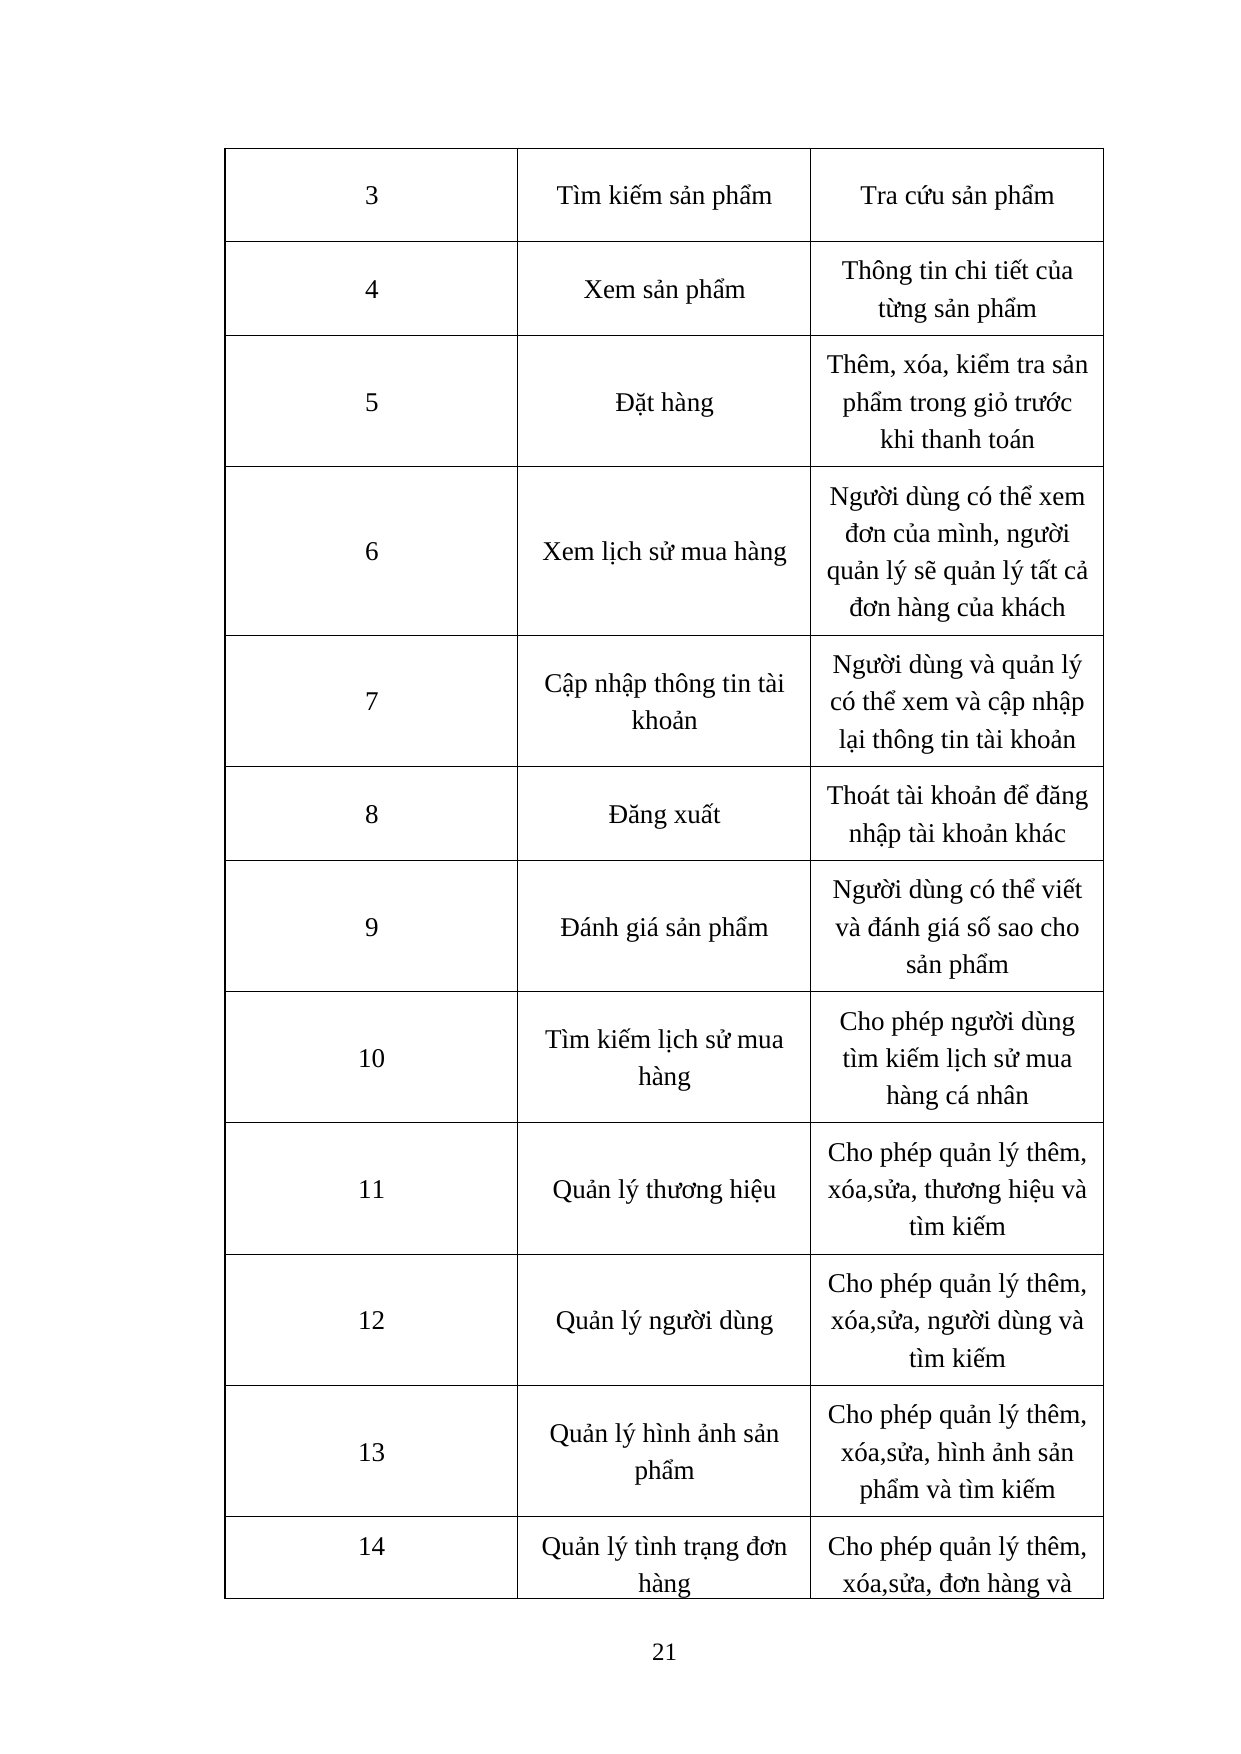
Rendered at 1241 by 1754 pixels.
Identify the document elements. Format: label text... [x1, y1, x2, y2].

table_cell Đăng xuất [518, 767, 810, 860]
table_cell Xem sản phẩm [518, 242, 810, 335]
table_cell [811, 1517, 1103, 1598]
table_cell Quản lý người dùng [518, 1255, 810, 1385]
table_cell Người dùng có thể xem đơn của mình, người quản lý sẽ quản lý tất cả đơn hàng của khách [811, 467, 1103, 634]
table_cell Thoát tài khoản để đăng nhập tài khoản khác [811, 767, 1103, 860]
table_cell Người dùng và quản lý có thể xem và cập nhập lại thông tin tài khoản [811, 636, 1103, 766]
table_cell Quản lý thương hiệu [518, 1123, 810, 1253]
table_cell 4 [226, 242, 517, 335]
table_cell Quản lý hình ảnh sản phẩm [518, 1386, 810, 1516]
table_cell Đánh giá sản phẩm [518, 861, 810, 991]
table_cell Tìm kiếm lịch sử mua hàng [518, 992, 810, 1122]
table_cell Cho phép quản lý thêm, xóa,sửa, người dùng và tìm kiếm [811, 1255, 1103, 1385]
table_cell 12 [226, 1255, 517, 1385]
table_cell 10 [226, 992, 517, 1122]
table_cell 8 [226, 767, 517, 860]
table_cell Tra cứu sản phẩm [811, 149, 1103, 241]
table_cell Tìm kiếm sản phẩm [518, 149, 810, 241]
table_cell Cho phép người dùng tìm kiếm lịch sử mua hàng cá nhân [811, 992, 1103, 1122]
table_cell 11 [226, 1123, 517, 1253]
table_cell Cho phép quản lý thêm, xóa,sửa, thương hiệu và tìm kiếm [811, 1123, 1103, 1253]
table_cell Đặt hàng [518, 336, 810, 466]
table_cell 5 [226, 336, 517, 466]
table_cell Xem lịch sử mua hàng [518, 467, 810, 634]
table_cell Thêm, xóa, kiểm tra sản phẩm trong giỏ trước khi thanh toán [811, 336, 1103, 466]
table_cell Cập nhập thông tin tài khoản [518, 636, 810, 766]
table_cell 13 [226, 1386, 517, 1516]
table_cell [518, 1517, 810, 1598]
table_cell 9 [226, 861, 517, 991]
table_cell Cho phép quản lý thêm, xóa,sửa, hình ảnh sản phẩm và tìm kiếm [811, 1386, 1103, 1516]
table_cell 6 [226, 467, 517, 634]
table_cell 14 [226, 1517, 517, 1598]
table_cell 7 [226, 636, 517, 766]
table_cell Thông tin chi tiết của từng sản phẩm [811, 242, 1103, 335]
table_cell 3 [226, 149, 517, 241]
table_cell Người dùng có thể viết và đánh giá số sao cho sản phẩm [811, 861, 1103, 991]
